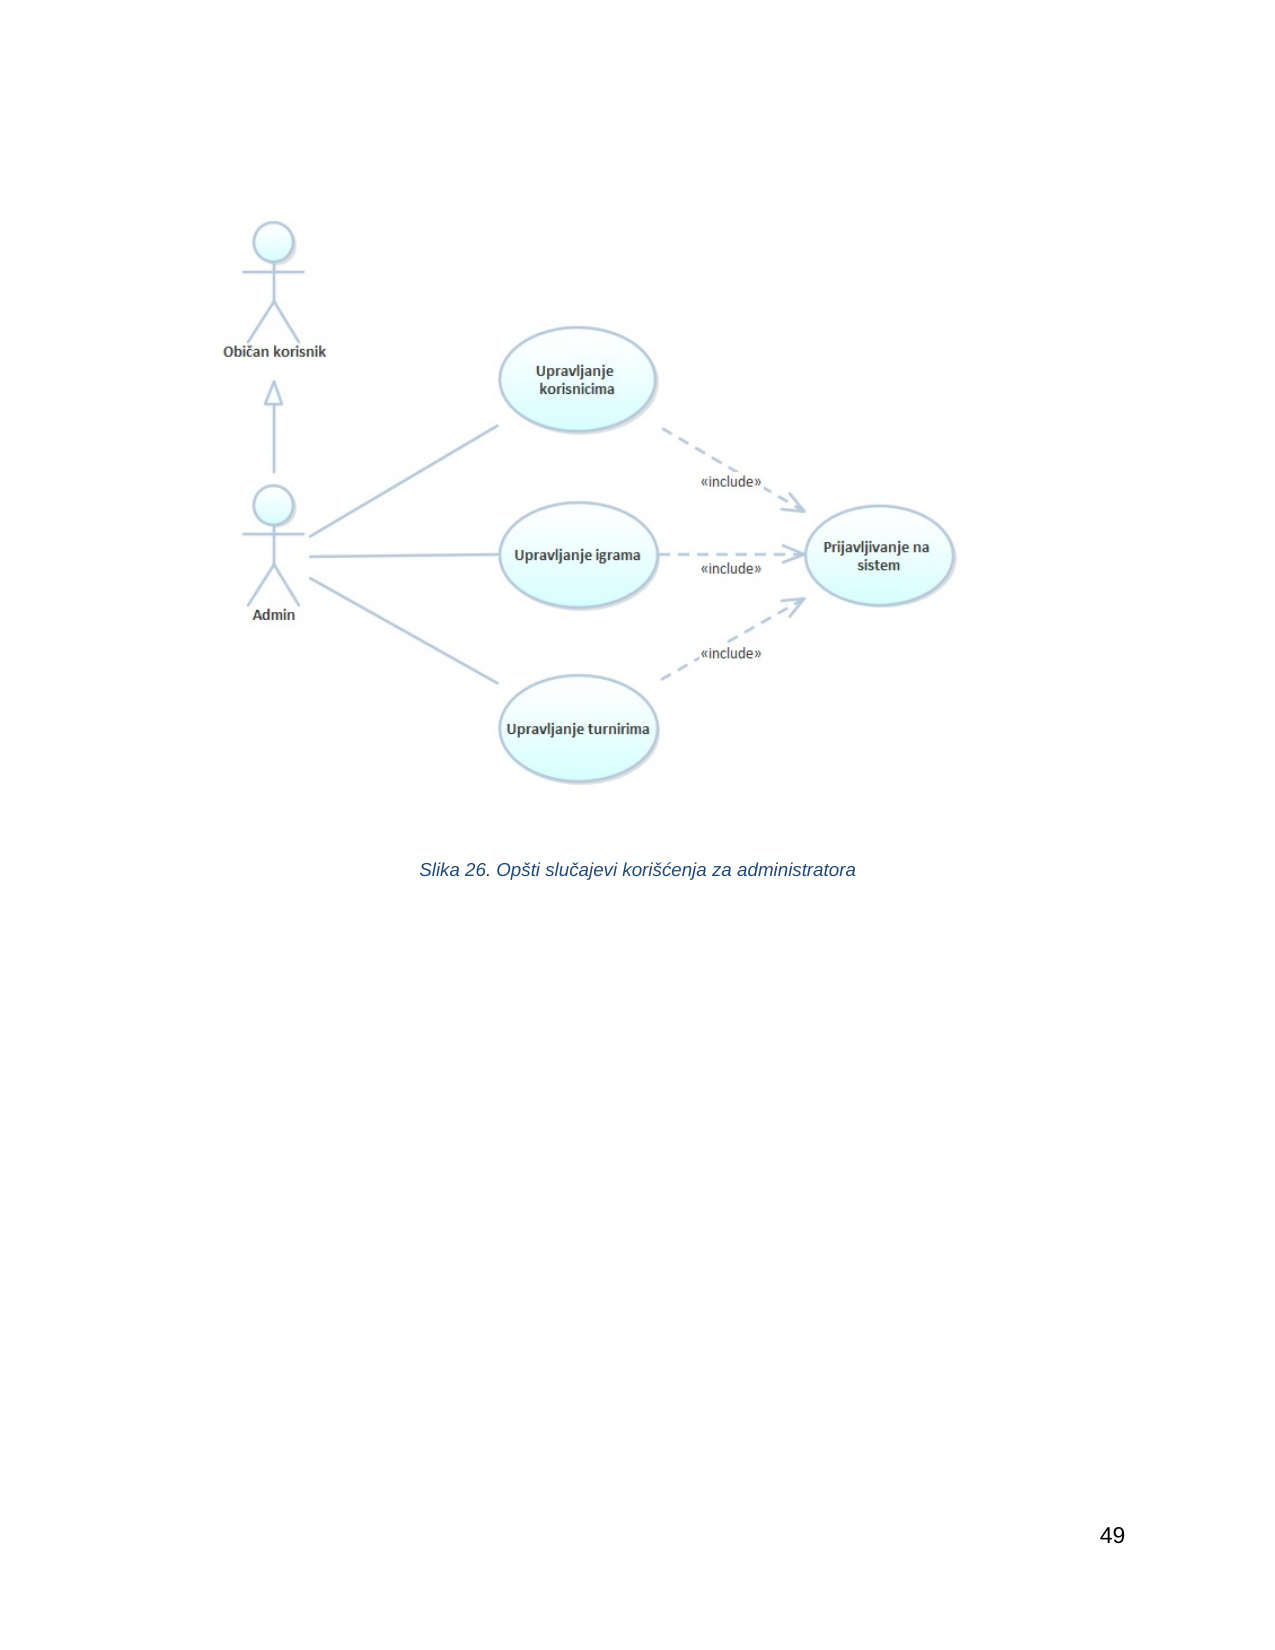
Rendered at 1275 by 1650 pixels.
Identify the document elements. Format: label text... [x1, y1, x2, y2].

picture [150, 150, 1125, 855]
